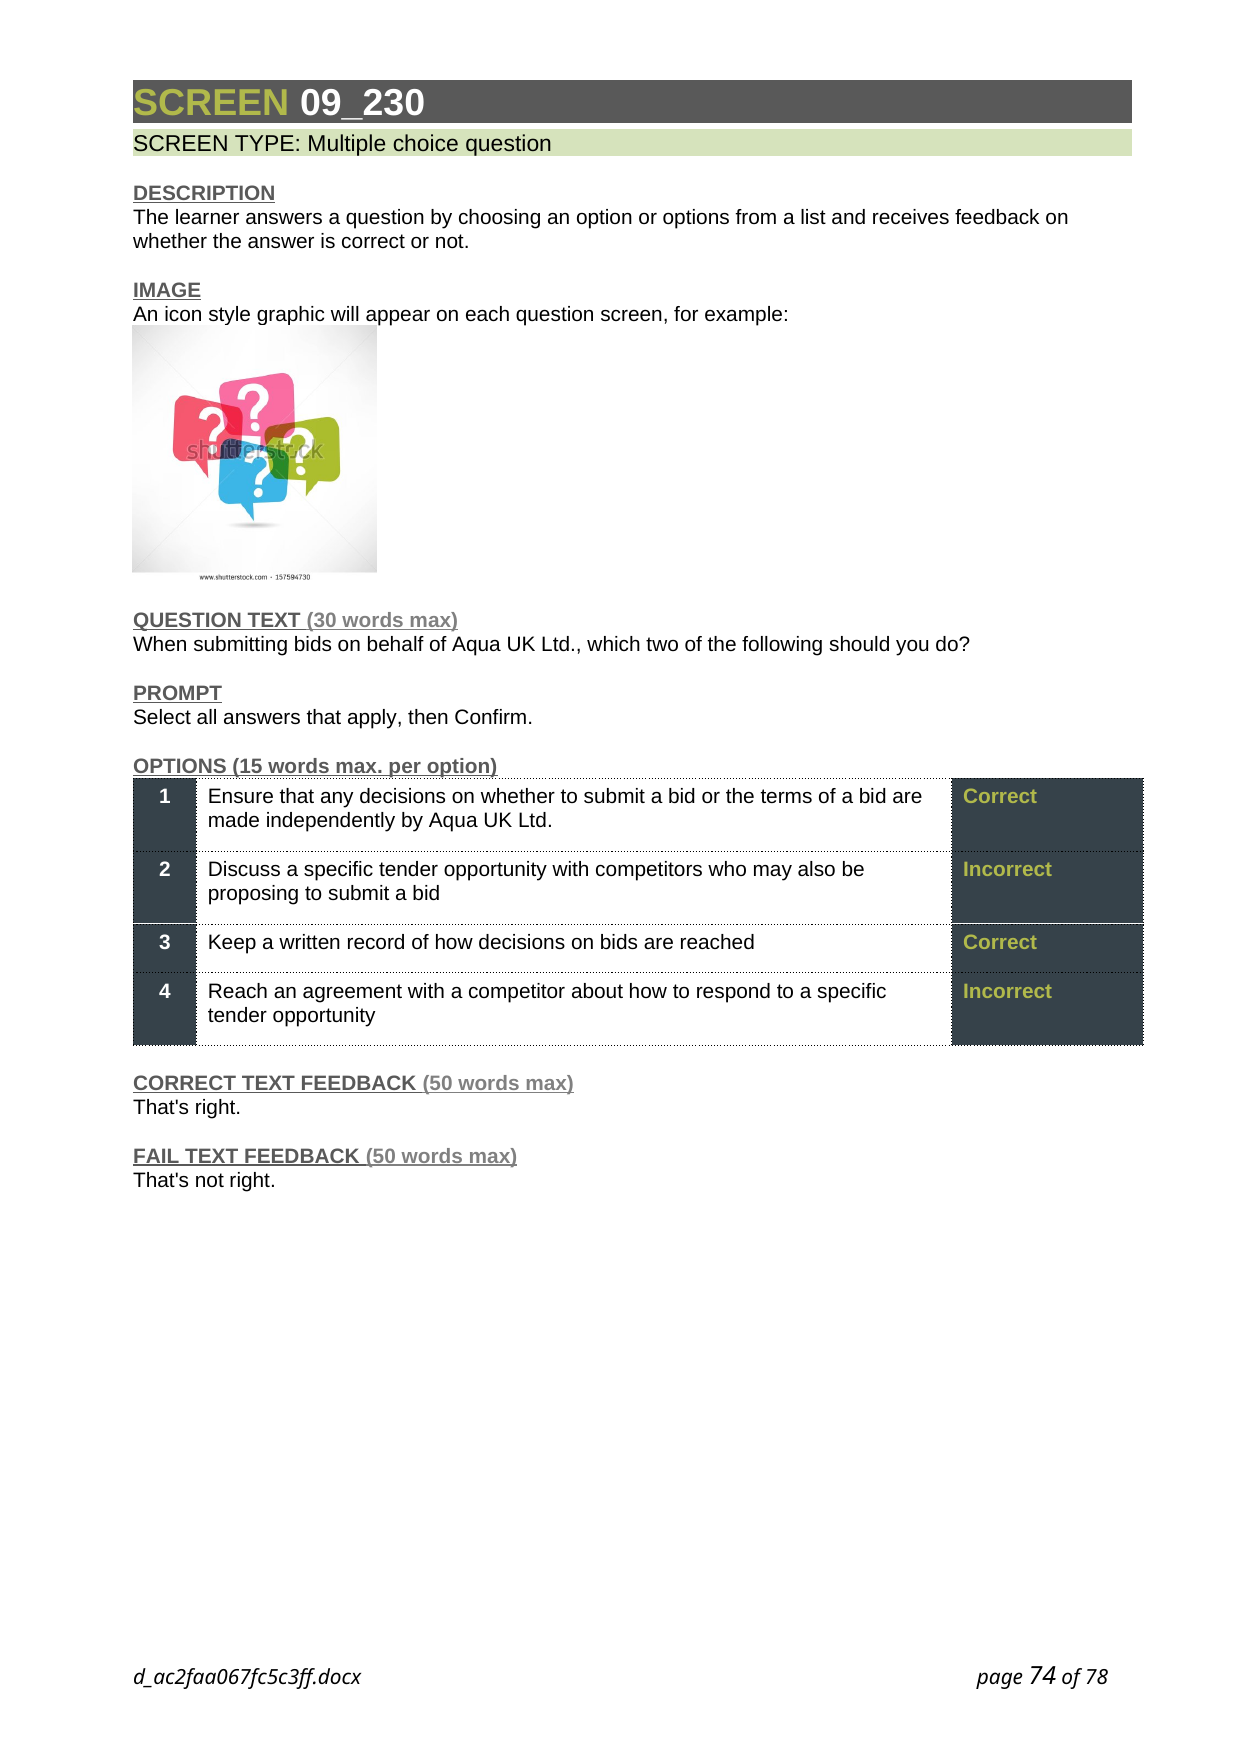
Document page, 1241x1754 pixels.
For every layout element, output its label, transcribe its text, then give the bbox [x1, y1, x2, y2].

table_cell Discuss a specific tender opportunity with competitors who may also be proposing to submit a bid [196, 851, 952, 923]
table_cell Reach an agreement with a competitor about how to respond to a specific tender opportunity [196, 972, 952, 1045]
text IMAGE [133, 278, 1132, 302]
table_cell Keep a written record of how decisions on bids are reached [196, 924, 952, 972]
text SCREEN TYPE: Multiple choice question [133, 129, 1132, 156]
text FAIL TEXT FEEDBACK (50 words max) [133, 1143, 1132, 1167]
text PROMPT [133, 681, 1132, 705]
table_cell 2 [133, 851, 196, 923]
text Select all answers that apply, then Confirm. [133, 705, 1132, 729]
table_header Ensure that any decisions on whether to submit a bid or the terms of a bid are made independently by Aqua UK Ltd. [196, 778, 952, 851]
table_cell Incorrect [952, 851, 1143, 923]
table_header Correct [952, 778, 1143, 851]
table_header 1 [133, 778, 196, 851]
text CORRECT TEXT FEEDBACK (50 words max) [133, 1071, 1132, 1094]
text OPTIONS (15 words max. per option) [133, 754, 1132, 778]
text QUESTION TEXT (30 words max) [133, 608, 1132, 632]
text That's not right. [133, 1167, 1132, 1191]
text An icon style graphic will appear on each question screen, for example: [133, 302, 1132, 326]
text That's right. [133, 1094, 1132, 1118]
table_cell Incorrect [952, 972, 1143, 1045]
table_cell Correct [952, 924, 1143, 972]
picture [132, 325, 377, 583]
table_cell 4 [133, 972, 196, 1045]
text The learner answers a question by choosing an option or options from a list and receives feedback on whether the answer is correct or not. [133, 205, 1132, 253]
subtitle SCREEN 09_230 [133, 80, 1132, 123]
text When submitting bids on behalf of Aqua UK Ltd., which two of the following should you do? [133, 632, 1132, 656]
table_cell 3 [133, 924, 196, 972]
text DESCRIPTION [133, 181, 1132, 205]
